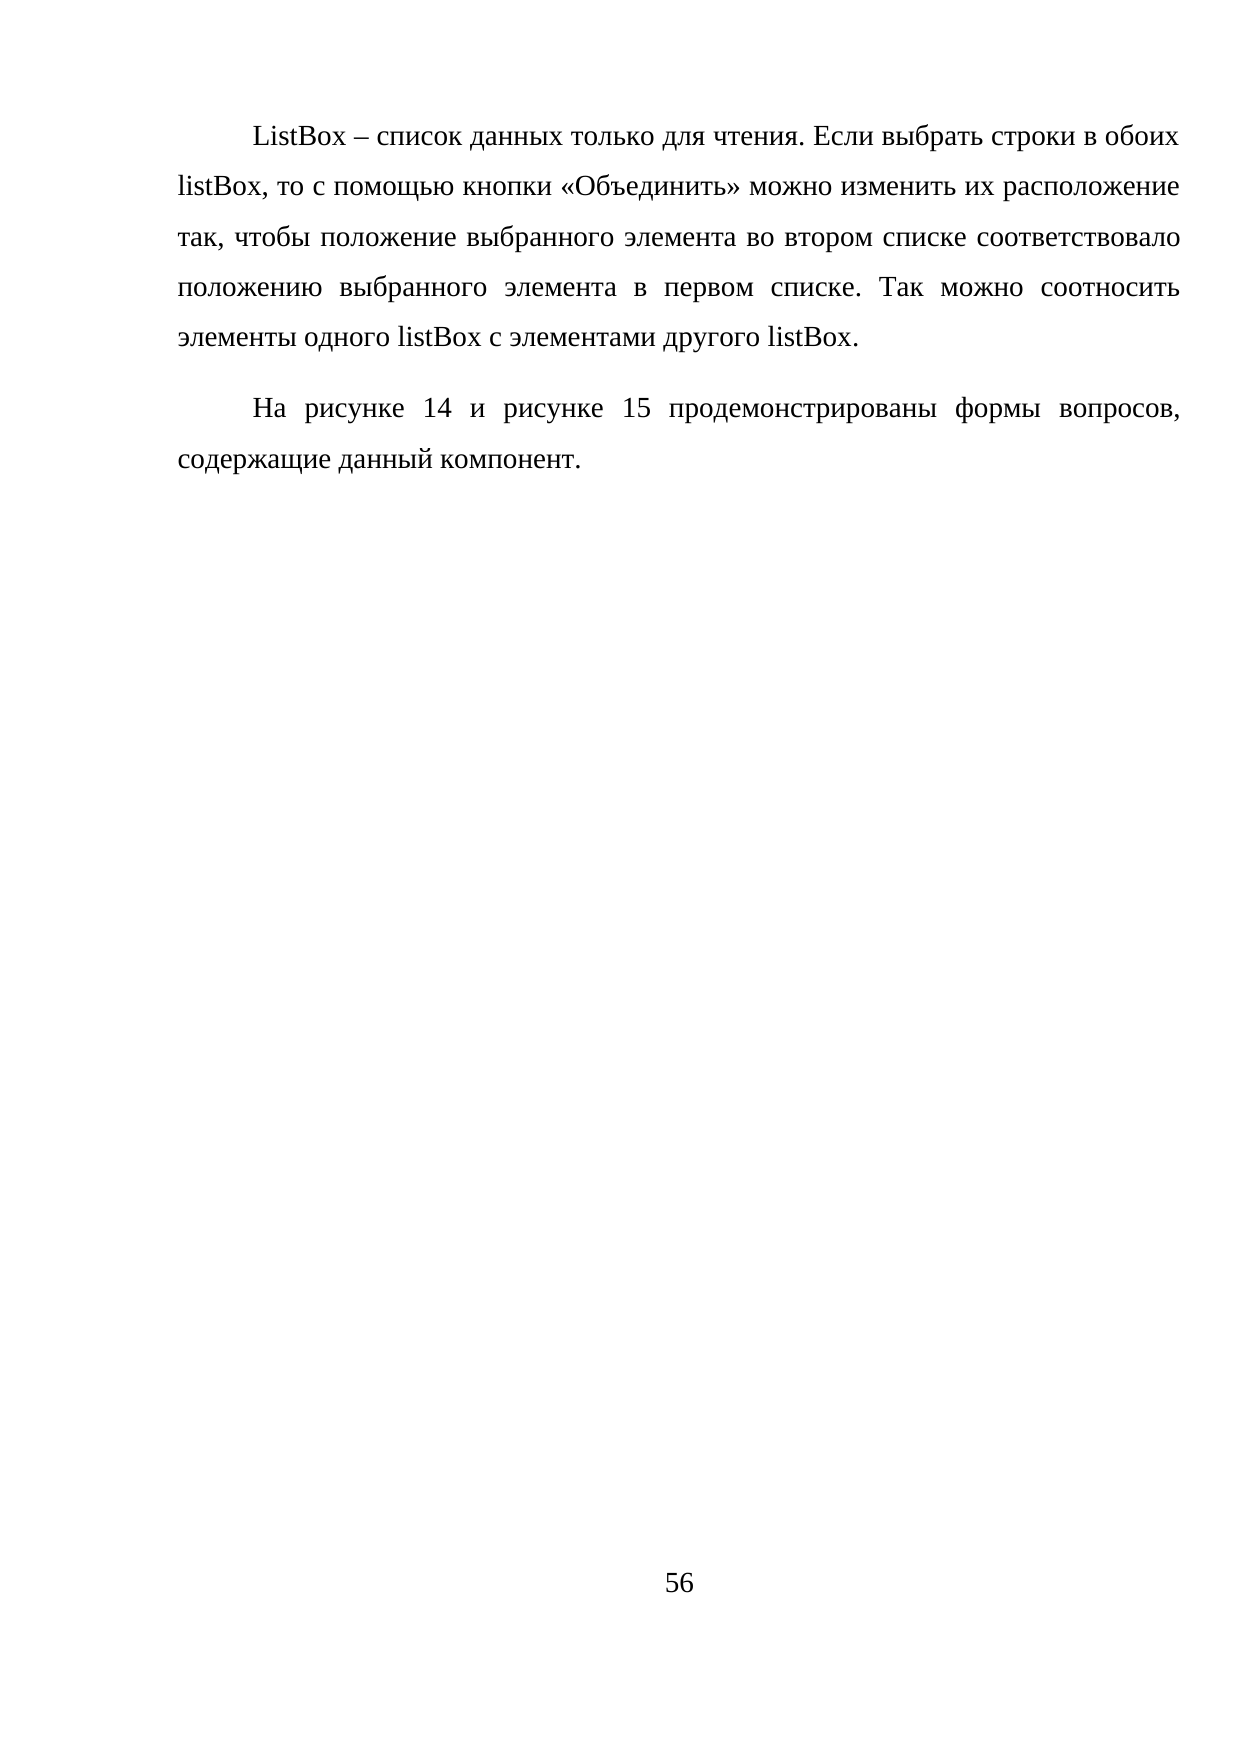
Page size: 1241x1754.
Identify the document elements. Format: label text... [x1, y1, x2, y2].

text На рисунке 14 и рисунке 15 продемонстрированы формы вопросов, содержащие данный компонент. [177, 391, 1181, 474]
text ListBox – список данных только для чтения. Если выбрать строки в обоих listBox, то с помощью кнопки «Объединить» можно изменить их расположение так, чтобы положение выбранного элемента во втором списке соответствовало положению выбранного элемента в первом списке. Так можно соотносить элементы одного listBox с элементами другого listBox. [177, 118, 1181, 353]
